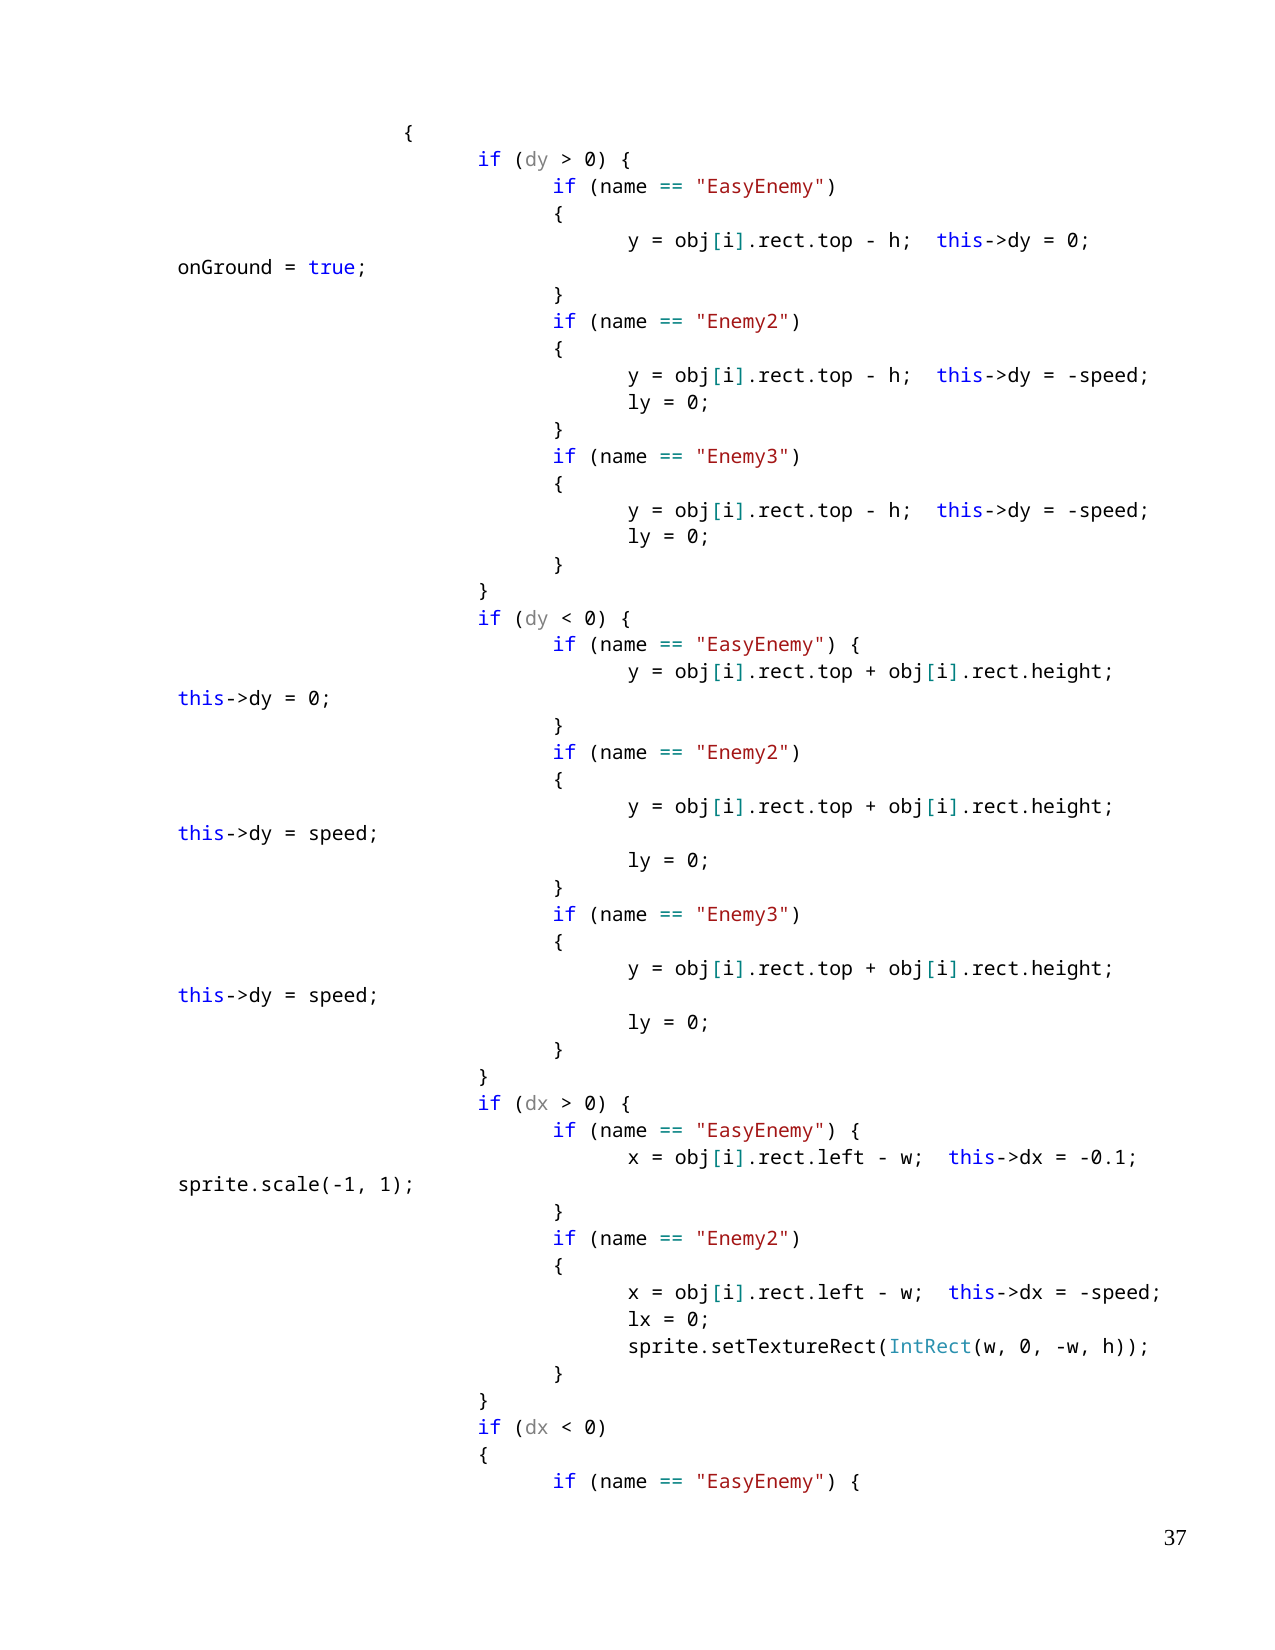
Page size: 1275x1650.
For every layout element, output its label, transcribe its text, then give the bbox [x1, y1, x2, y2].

text { [177, 1251, 1186, 1278]
text { [177, 1440, 1186, 1467]
text if (dy > 0) { [177, 145, 1186, 172]
text } [177, 1035, 1186, 1062]
text { [177, 118, 1186, 145]
text ly = 0; [177, 388, 1186, 415]
text lx = 0; [177, 1305, 1186, 1332]
text if (name == "EasyEnemy") { [177, 1116, 1186, 1143]
text } [177, 873, 1186, 901]
text } [177, 415, 1186, 442]
text y = obj[i].rect.top + obj[i].rect.height; this->dy = 0; [177, 658, 1186, 712]
text y = obj[i].rect.top - h; this->dy = -speed; [177, 496, 1186, 523]
text { [177, 334, 1186, 361]
text } [177, 550, 1186, 577]
text y = obj[i].rect.top + obj[i].rect.height; this->dy = speed; [177, 954, 1186, 1008]
text } [177, 1386, 1186, 1413]
text sprite.setTextureRect(IntRect(w, 0, -w, h)); [177, 1332, 1186, 1359]
text if (dx < 0) [177, 1413, 1186, 1440]
text if (name == "EasyEnemy") [177, 172, 1186, 199]
text y = obj[i].rect.top - h; this->dy = 0; onGround = true; [177, 226, 1186, 280]
text y = obj[i].rect.top - h; this->dy = -speed; [177, 361, 1186, 388]
text } [177, 712, 1186, 739]
text y = obj[i].rect.top + obj[i].rect.height; this->dy = speed; [177, 793, 1186, 847]
text if (name == "Enemy3") [177, 901, 1186, 927]
text if (name == "Enemy2") [177, 307, 1186, 334]
text { [177, 469, 1186, 496]
text } [177, 1359, 1186, 1386]
text if (dy < 0) { [177, 604, 1186, 631]
text ly = 0; [177, 523, 1186, 550]
text { [177, 927, 1186, 954]
text } [177, 280, 1186, 307]
text if (name == "Enemy2") [177, 1224, 1186, 1251]
text ly = 0; [177, 847, 1186, 873]
text ly = 0; [177, 1008, 1186, 1035]
text if (name == "EasyEnemy") { [177, 631, 1186, 658]
text if (name == "Enemy2") [177, 739, 1186, 766]
text if (name == "Enemy3") [177, 442, 1186, 469]
text if (name == "EasyEnemy") { [177, 1467, 1186, 1494]
text { [177, 766, 1186, 793]
text } [177, 577, 1186, 604]
text if (dx > 0) { [177, 1089, 1186, 1116]
text } [177, 1062, 1186, 1089]
text x = obj[i].rect.left - w; this->dx = -speed; [177, 1278, 1186, 1305]
text } [177, 1197, 1186, 1224]
text { [177, 199, 1186, 226]
text x = obj[i].rect.left - w; this->dx = -0.1; sprite.scale(-1, 1); [177, 1143, 1186, 1197]
